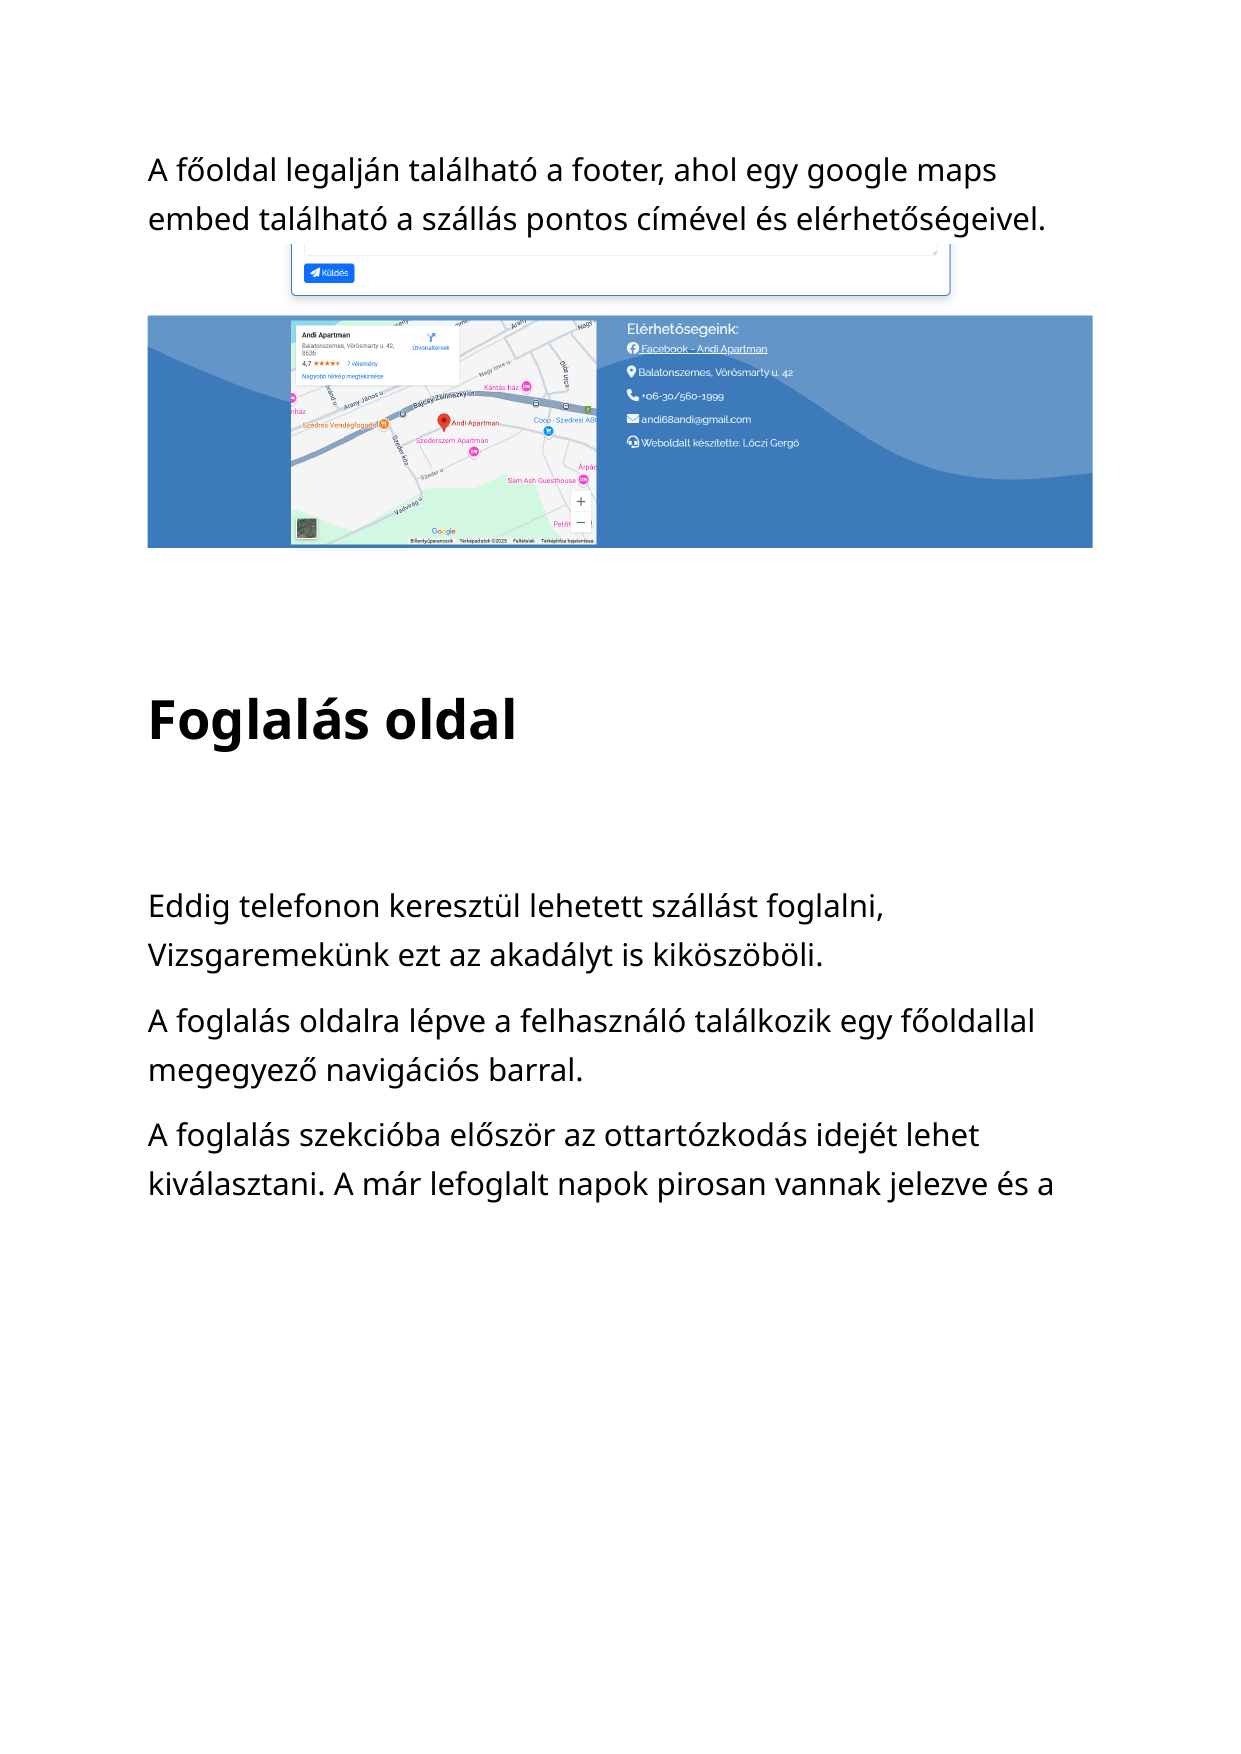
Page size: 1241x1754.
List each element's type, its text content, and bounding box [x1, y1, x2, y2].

text A főoldal legalján található a footer, ahol egy google maps embed található a szállás pontos címével és elérhetőségeivel. [148, 148, 1093, 244]
text Foglalás oldal [148, 681, 1093, 755]
text A foglalás oldalra lépve a felhasználó találkozik egy főoldallal megegyező navigációs barral. [148, 999, 1093, 1090]
text A foglalás szekcióba először az ottartózkodás idejét lehet kiválasztani. A már lefoglalt napok pirosan vannak jelezve és a rendszer letiltja azoknak a napoknak a foglalását. [148, 1113, 1093, 1205]
text Eddig telefonon keresztül lehetett szállást foglalni, Vizsgaremekünk ezt az akadályt is kiköszöböli. [148, 884, 1093, 976]
picture [147, 244, 1093, 548]
